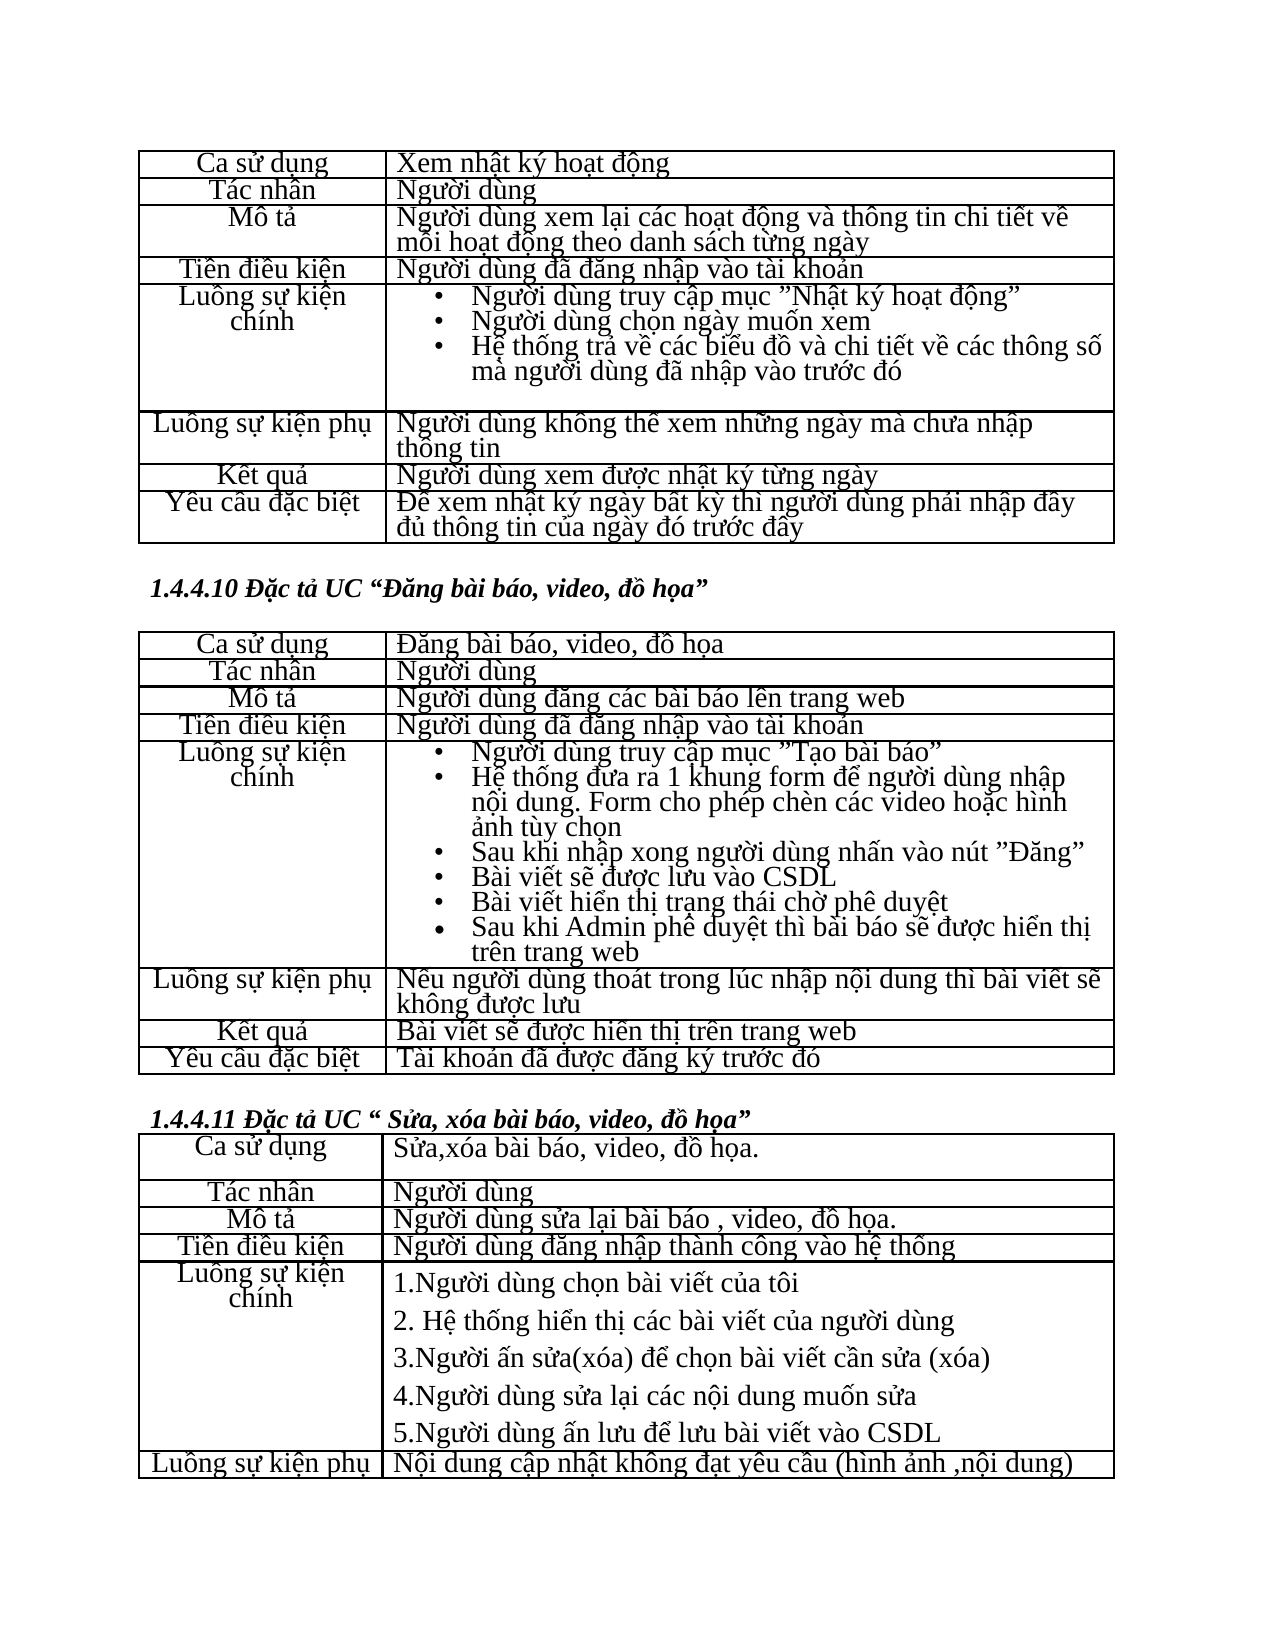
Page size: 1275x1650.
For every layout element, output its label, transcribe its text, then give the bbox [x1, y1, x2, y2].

table_cell Yêu cầu đặc biệt [140, 492, 385, 542]
table_cell Người dùng đăng các bài báo lên trang web [387, 688, 1113, 712]
table_cell Tài khoản đã được đăng ký trước đó [387, 1048, 1113, 1073]
table_header Xem nhật ký hoạt động [387, 152, 1113, 177]
table_cell Người dùng xem lại các hoạt động và thông tin chi tiết về mỗi hoạt động theo danh sách từng ngày [387, 206, 1113, 256]
table_cell Tác nhân [140, 1181, 381, 1206]
table_cell Tiền điều kiện [140, 1235, 381, 1260]
table_cell Luồng sự kiện chính [140, 1263, 381, 1450]
table_cell Người dùng đã đăng nhập vào tài khoản [387, 258, 1113, 283]
table_cell Nội dung cập nhật không đạt yêu cầu (hình ảnh ,nội dung) sẽ bị từ chối [839, 1452, 1113, 1477]
table_cell Tác nhân [140, 179, 385, 204]
table_cell Người dùng truy cập mục ”Nhật ký hoạt động” Người dùng chọn ngày muốn xem Hệ thống trả về các biểu đồ và chi tiết về các thông số mà người dùng đã nhập vào trước đó [387, 285, 1113, 410]
table_cell Người dùng đăng nhập thành công vào hệ thống [384, 1235, 1113, 1260]
table_cell Kết quả [140, 1021, 385, 1046]
table_cell Mô tả [140, 1208, 381, 1233]
table_cell 1.Người dùng chọn bài viết của tôi 2. Hệ thống hiển thị các bài viết của người dùng 3.Người ấn sửa(xóa) để chọn bài viết cần sửa (xóa) 4.Người dùng sửa lại các nội dung muốn sửa 5.Người dùng ấn lưu để lưu bài viết vào CSDL [384, 1263, 1113, 1450]
table_cell Luồng sự kiện chính [140, 742, 385, 967]
table_header Ca sử dụng [140, 633, 385, 658]
table_header Sửa,xóa bài báo, video, đồ họa. [384, 1135, 1113, 1179]
table_cell Luồng sự kiện phụ [140, 413, 385, 462]
table_cell Luồng sự kiện phụ [140, 1452, 381, 1477]
table_cell Để xem nhật ký ngày bất kỳ thì người dùng phải nhập đầy đủ thông tin của ngày đó trước đây [387, 492, 1113, 542]
table_cell Nếu người dùng thoát trong lúc nhập nội dung thì bài viết sẽ không được lưu [387, 969, 1113, 1019]
table_cell Nội dung cập nhật không đạt yêu cầu (hình ảnh ,nội dung) sẽ bị từ chối [384, 1452, 842, 1477]
text 1.4.4.11 Đặc tả UC “ Sửa, xóa bài báo, video, đồ họa” [150, 1108, 1125, 1133]
table_cell Kết quả [140, 465, 385, 489]
table_header Ca sử dụng [140, 152, 385, 177]
table_cell Người dùng [387, 660, 1113, 685]
table_cell Người dùng đã đăng nhập vào tài khoản [387, 715, 1113, 739]
table_cell Tác nhân [140, 660, 385, 685]
table_cell Người dùng sửa lại bài báo , video, đồ họa. [384, 1208, 1113, 1233]
table_cell Người dùng [384, 1181, 1113, 1206]
table_header Ca sử dụng [140, 1135, 381, 1179]
table_cell Mô tả [140, 206, 385, 256]
table_cell Mô tả [140, 688, 385, 712]
table_cell Người dùng [387, 179, 1113, 204]
table_cell Tiền điều kiện [140, 715, 385, 739]
table_cell Luồng sự kiện chính [140, 285, 385, 410]
table_cell Luồng sự kiện phụ [140, 969, 385, 1019]
text 1.4.4.10 Đặc tả UC “Đăng bài báo, video, đồ họa” [150, 577, 1125, 602]
table_cell Yêu cầu đặc biệt [140, 1048, 385, 1073]
table_cell Người dùng truy cập mục ”Tạo bài báo” Hệ thống đưa ra 1 khung form để người dùng nhập nội dung. Form cho phép chèn các video hoặc hình ảnh tùy chọn Sau khi nhập xong người dùng nhấn vào nút ”Đăng” Bài viết sẽ được lưu vào CSDL Bài viết hiển thị trạng thái chờ phê duyệt Sau khi Admin phê duyệt thì bài báo sẽ được hiển thị trên trang web [387, 742, 1113, 967]
table_cell Người dùng không thể xem những ngày mà chưa nhập thông tin [387, 413, 1113, 462]
table_cell Người dùng xem được nhật ký từng ngày [387, 465, 1113, 489]
table_cell Tiền điều kiện [140, 258, 385, 283]
table_cell Bài viết sẽ được hiển thị trên trang web [387, 1021, 1113, 1046]
table_header Đăng bài báo, video, đồ họa [387, 633, 1113, 658]
